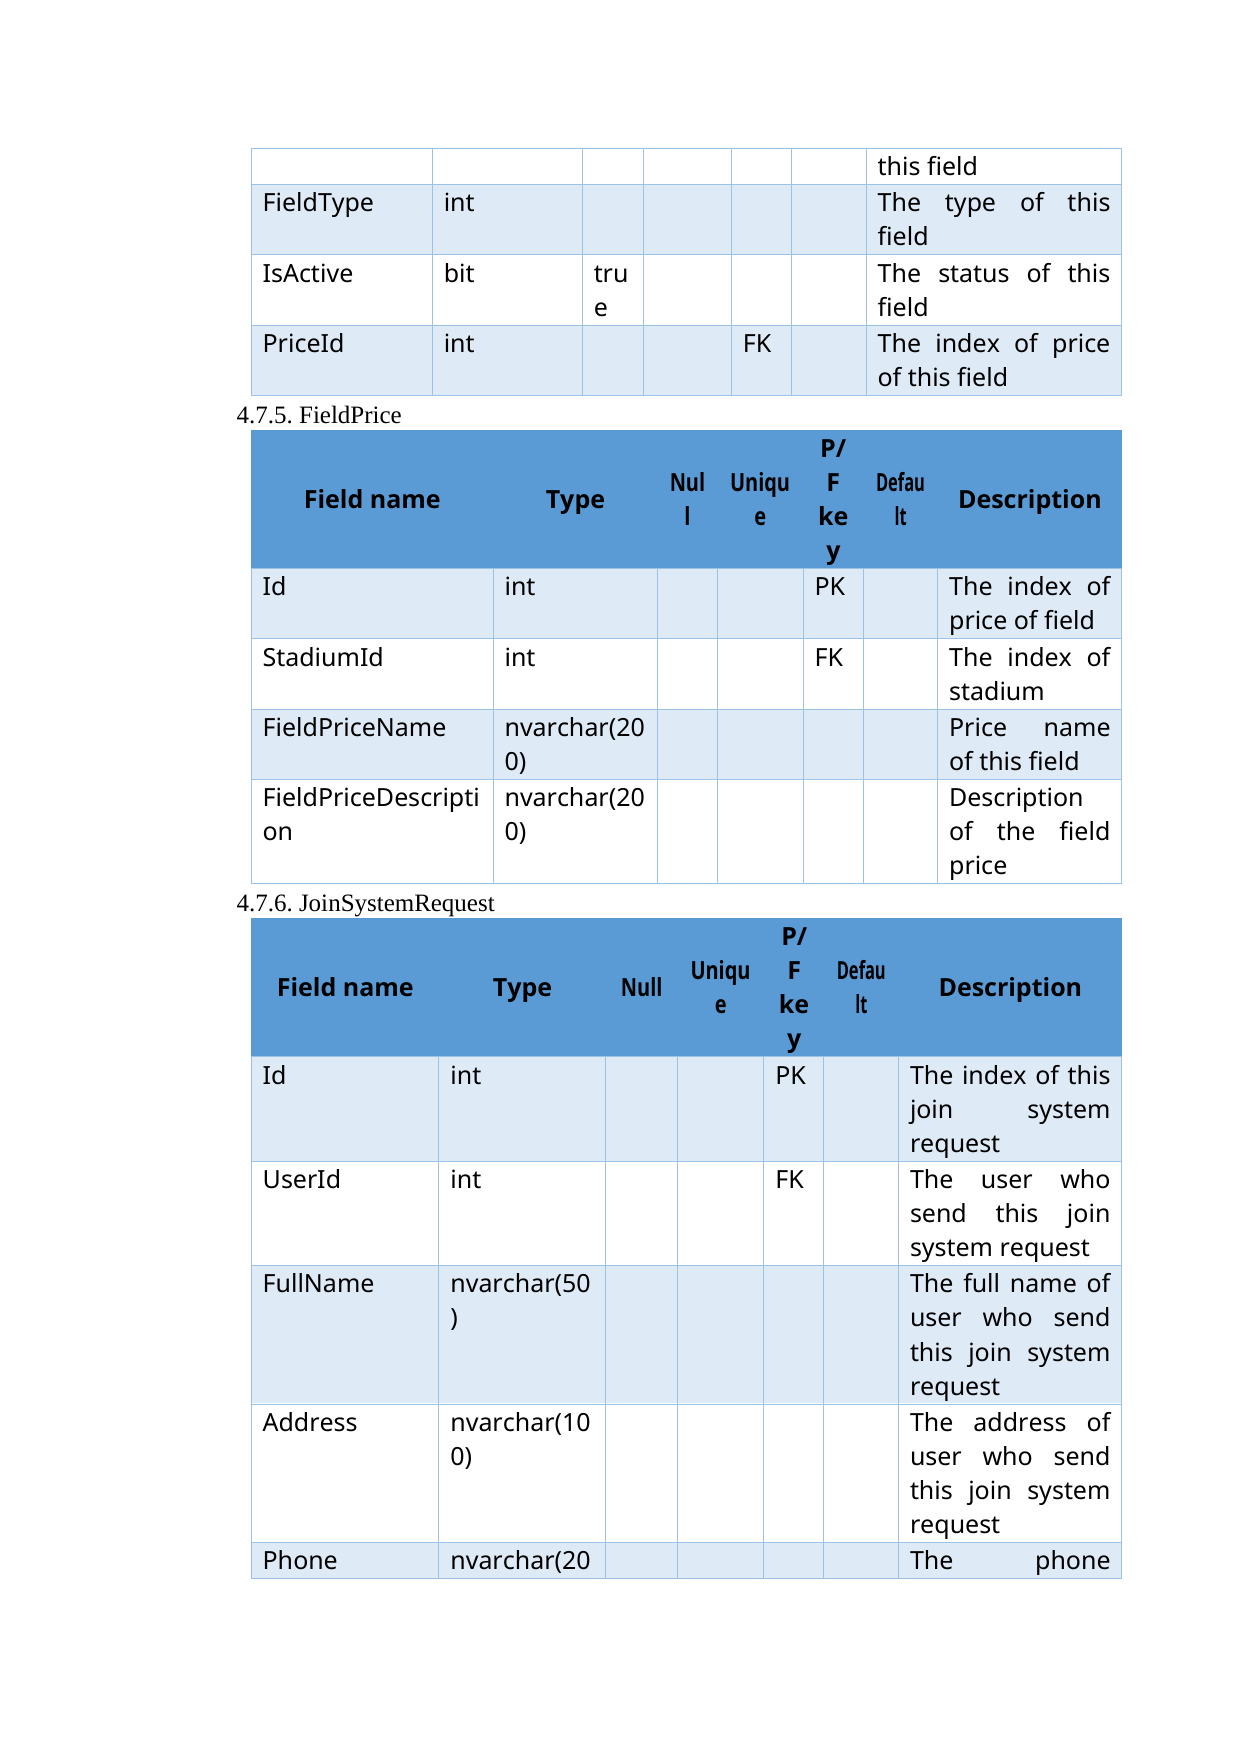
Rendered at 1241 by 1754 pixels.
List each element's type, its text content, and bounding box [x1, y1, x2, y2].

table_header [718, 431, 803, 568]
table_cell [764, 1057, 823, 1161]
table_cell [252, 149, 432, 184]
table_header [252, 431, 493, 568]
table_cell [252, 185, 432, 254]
subtitle FieldPrice [236, 400, 1124, 429]
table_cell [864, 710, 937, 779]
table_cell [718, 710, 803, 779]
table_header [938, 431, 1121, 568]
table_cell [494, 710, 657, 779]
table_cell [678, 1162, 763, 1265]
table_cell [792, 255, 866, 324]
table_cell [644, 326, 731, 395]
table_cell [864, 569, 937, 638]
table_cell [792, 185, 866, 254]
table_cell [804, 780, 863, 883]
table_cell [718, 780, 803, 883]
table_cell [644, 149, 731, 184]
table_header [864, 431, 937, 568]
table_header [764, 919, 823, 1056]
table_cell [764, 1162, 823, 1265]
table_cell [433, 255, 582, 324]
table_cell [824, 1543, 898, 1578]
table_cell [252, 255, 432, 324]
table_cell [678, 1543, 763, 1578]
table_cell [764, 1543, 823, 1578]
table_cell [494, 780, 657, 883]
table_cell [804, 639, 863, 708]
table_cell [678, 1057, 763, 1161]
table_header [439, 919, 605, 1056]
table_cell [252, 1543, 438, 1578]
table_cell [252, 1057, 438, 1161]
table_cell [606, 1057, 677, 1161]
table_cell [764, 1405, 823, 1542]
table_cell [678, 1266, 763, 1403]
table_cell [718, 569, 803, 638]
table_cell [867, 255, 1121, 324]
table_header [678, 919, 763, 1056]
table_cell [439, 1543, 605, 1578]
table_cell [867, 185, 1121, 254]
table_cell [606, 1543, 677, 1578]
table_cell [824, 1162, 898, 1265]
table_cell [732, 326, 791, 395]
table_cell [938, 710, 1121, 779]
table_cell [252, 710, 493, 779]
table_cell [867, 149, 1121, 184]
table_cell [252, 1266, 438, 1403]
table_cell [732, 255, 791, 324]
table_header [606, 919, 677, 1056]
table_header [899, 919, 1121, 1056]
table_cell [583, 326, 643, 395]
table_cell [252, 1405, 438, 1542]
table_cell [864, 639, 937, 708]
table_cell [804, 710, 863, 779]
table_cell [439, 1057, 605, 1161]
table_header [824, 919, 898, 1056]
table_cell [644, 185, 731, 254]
subtitle JoinSystemRequest [236, 888, 1124, 917]
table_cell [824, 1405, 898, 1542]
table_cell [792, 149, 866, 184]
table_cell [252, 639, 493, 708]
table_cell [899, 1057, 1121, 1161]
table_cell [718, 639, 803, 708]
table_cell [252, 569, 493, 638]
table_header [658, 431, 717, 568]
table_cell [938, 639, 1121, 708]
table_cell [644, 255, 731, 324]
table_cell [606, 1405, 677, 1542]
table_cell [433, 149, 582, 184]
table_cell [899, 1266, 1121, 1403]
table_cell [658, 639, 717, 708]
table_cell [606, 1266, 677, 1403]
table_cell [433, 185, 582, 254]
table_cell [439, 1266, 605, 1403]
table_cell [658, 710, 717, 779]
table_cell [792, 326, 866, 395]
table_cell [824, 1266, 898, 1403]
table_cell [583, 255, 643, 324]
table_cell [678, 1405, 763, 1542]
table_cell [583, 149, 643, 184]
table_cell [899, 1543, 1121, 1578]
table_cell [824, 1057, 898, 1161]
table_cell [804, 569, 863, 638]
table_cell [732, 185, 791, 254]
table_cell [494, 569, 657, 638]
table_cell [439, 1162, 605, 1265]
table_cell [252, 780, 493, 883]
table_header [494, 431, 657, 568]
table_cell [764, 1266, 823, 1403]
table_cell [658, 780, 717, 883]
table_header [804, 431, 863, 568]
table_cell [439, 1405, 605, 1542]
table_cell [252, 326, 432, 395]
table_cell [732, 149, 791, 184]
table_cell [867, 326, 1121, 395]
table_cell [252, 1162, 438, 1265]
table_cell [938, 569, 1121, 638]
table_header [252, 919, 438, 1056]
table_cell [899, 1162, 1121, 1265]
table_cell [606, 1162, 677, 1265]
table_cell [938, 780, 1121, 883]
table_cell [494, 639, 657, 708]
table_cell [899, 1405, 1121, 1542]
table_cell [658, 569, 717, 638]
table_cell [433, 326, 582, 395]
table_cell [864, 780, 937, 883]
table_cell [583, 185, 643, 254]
